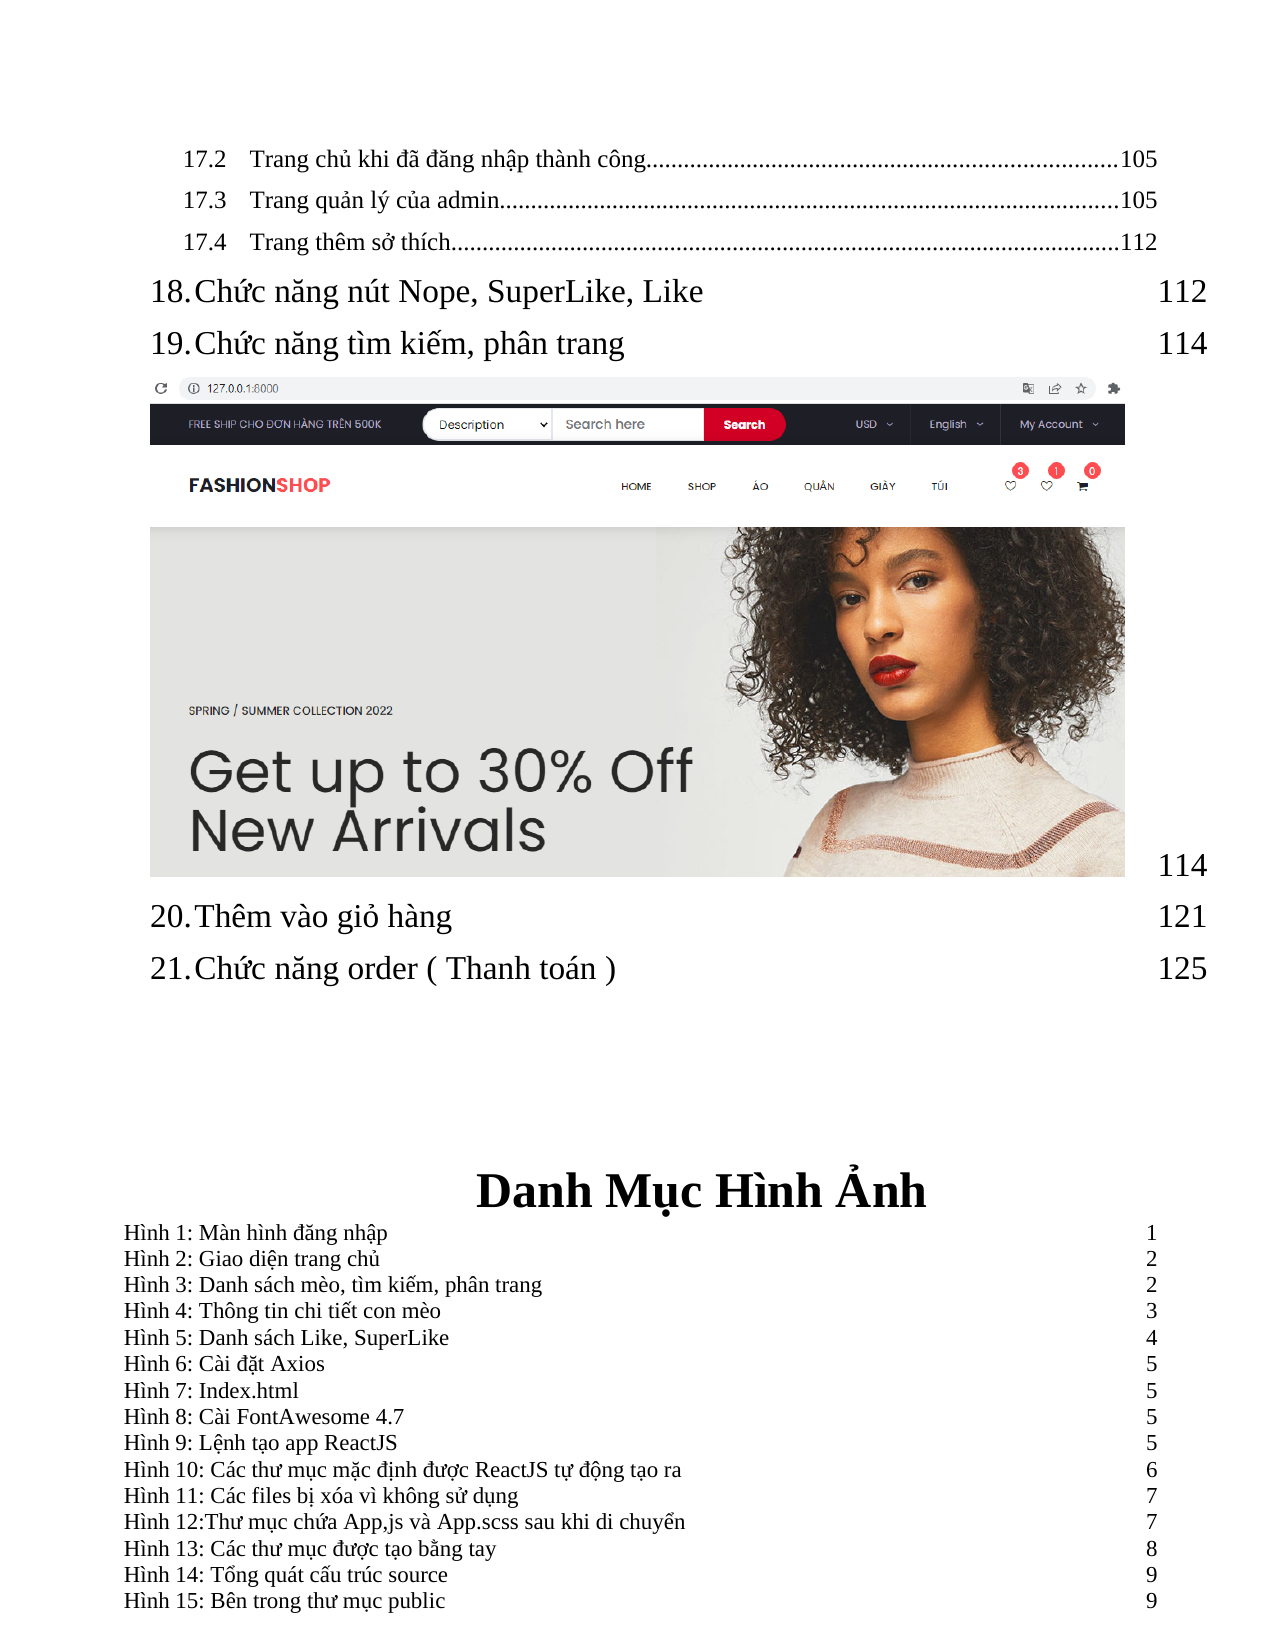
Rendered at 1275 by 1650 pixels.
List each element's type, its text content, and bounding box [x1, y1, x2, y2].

text Danh Mục Hình Ảnh [247, 1161, 1157, 1218]
picture [150, 374, 1125, 877]
